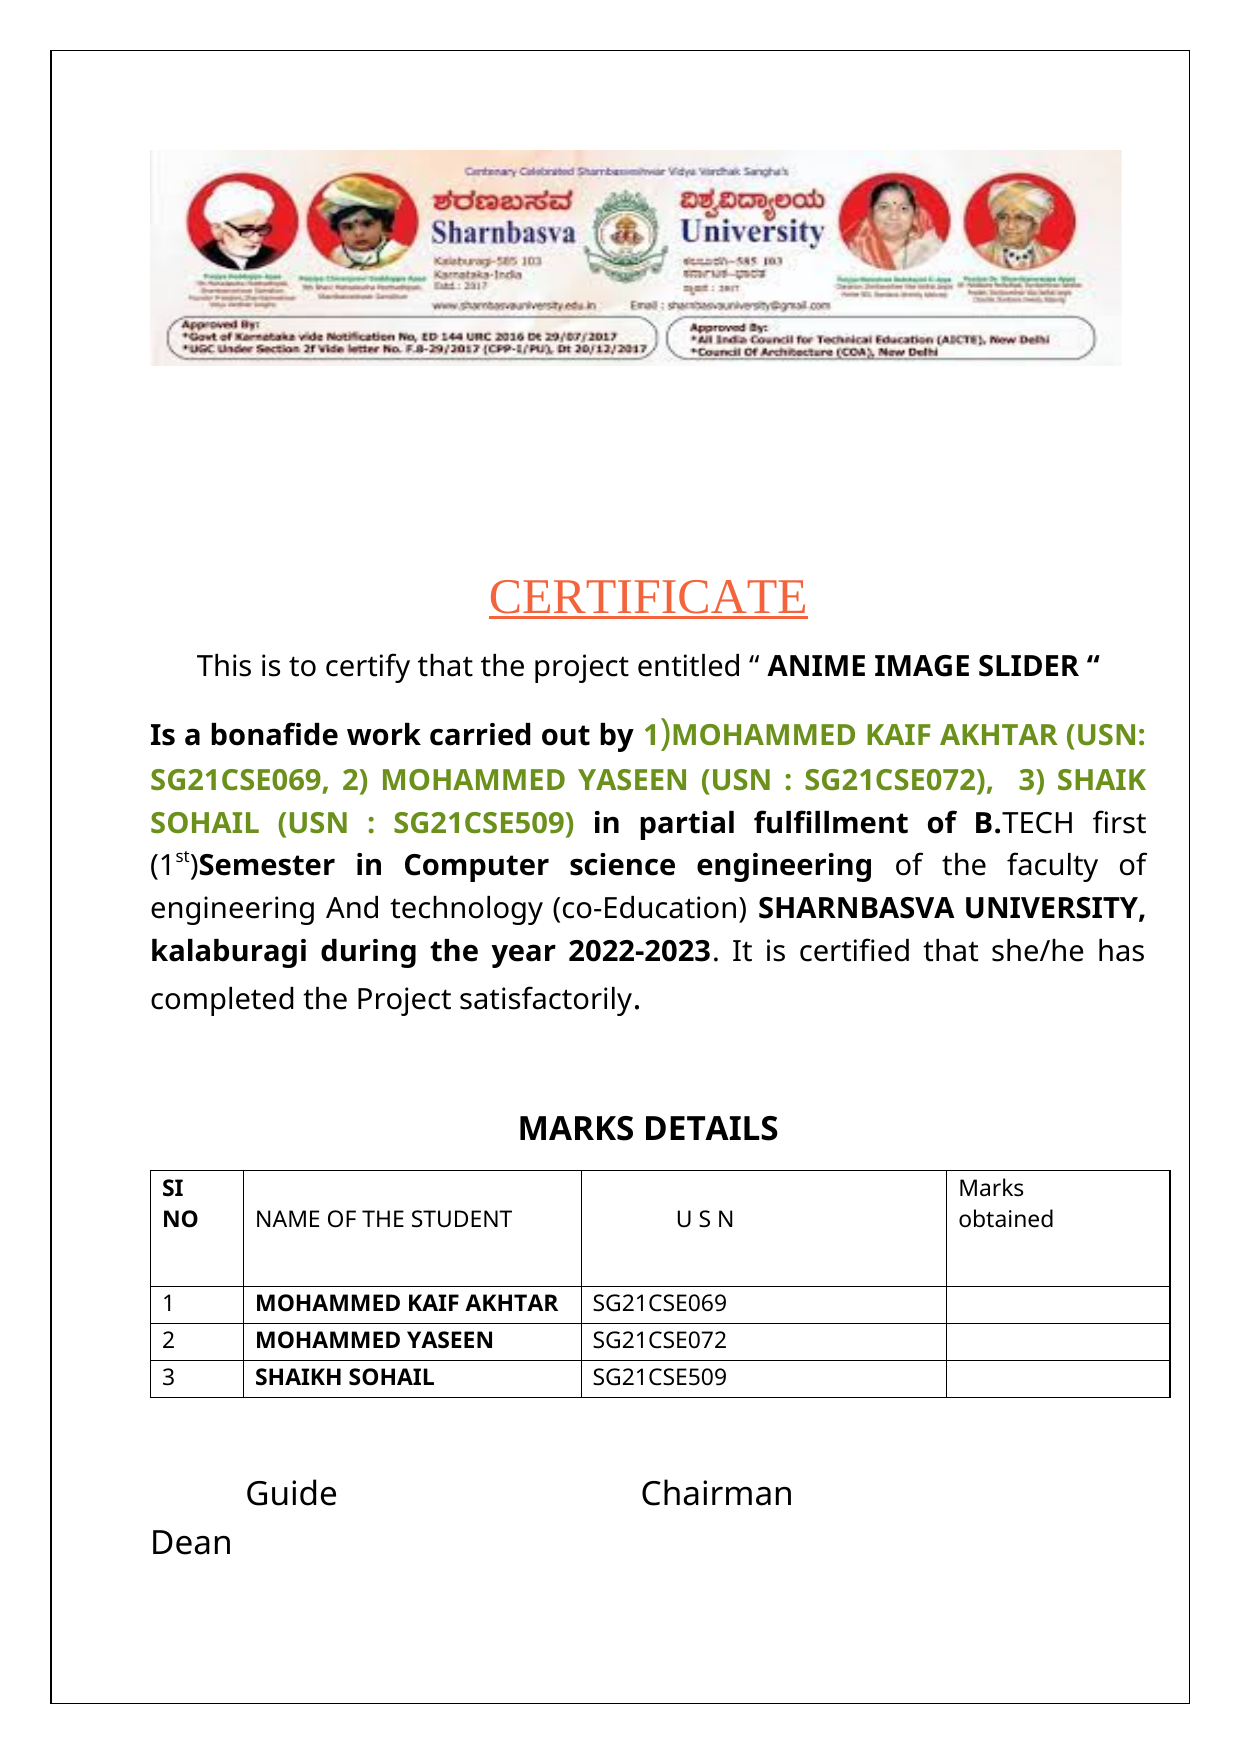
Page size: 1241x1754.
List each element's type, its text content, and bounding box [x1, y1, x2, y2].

table_cell SHAIKH SOHAIL [244, 1361, 581, 1397]
table_header Marks obtained [947, 1171, 1169, 1286]
table_cell MOHAMMED YASEEN [244, 1324, 581, 1359]
text CERTIFICATE [150, 567, 1146, 624]
text This is to certify that the project entitled “ ANIME IMAGE SLIDER “ [150, 645, 1146, 685]
table_cell [947, 1324, 1169, 1359]
table_header U S N [582, 1171, 946, 1286]
table_cell SG21CSE072 [582, 1324, 946, 1359]
table_header NAME OF THE STUDENT [244, 1171, 581, 1286]
table_cell SG21CSE069 [582, 1287, 946, 1323]
table_cell SG21CSE509 [582, 1361, 946, 1397]
text Is a bonafide work carried out by 1)MOHAMMED KAIF AKHTAR (USN: SG21CSE069, 2) MOHAMMED YASEEN (USN : SG21CSE072), 3) SHAIK SOHAIL (USN : SG21CSE509) in partial fulfillment of B.TECH first (1st)Semester in Computer science engineering of the faculty of engineering And technology (co-Education) SHARNBASVA UNIVERSITY, kalaburagi during the year 2022-2023. It is certified that she/he has completed the Project satisfactorily. [150, 705, 1146, 1019]
table_cell MOHAMMED KAIF AKHTAR [244, 1287, 581, 1323]
table_cell [947, 1361, 1169, 1397]
text Guide Chairman Dean [150, 1470, 1146, 1564]
table_cell [947, 1287, 1169, 1323]
picture [150, 150, 1122, 366]
table_header SI NO [151, 1171, 243, 1286]
table_cell 3 [151, 1361, 243, 1397]
table_cell 1 [151, 1287, 243, 1323]
table_cell 2 [151, 1324, 243, 1359]
text MARKS DETAILS [150, 1105, 1146, 1150]
